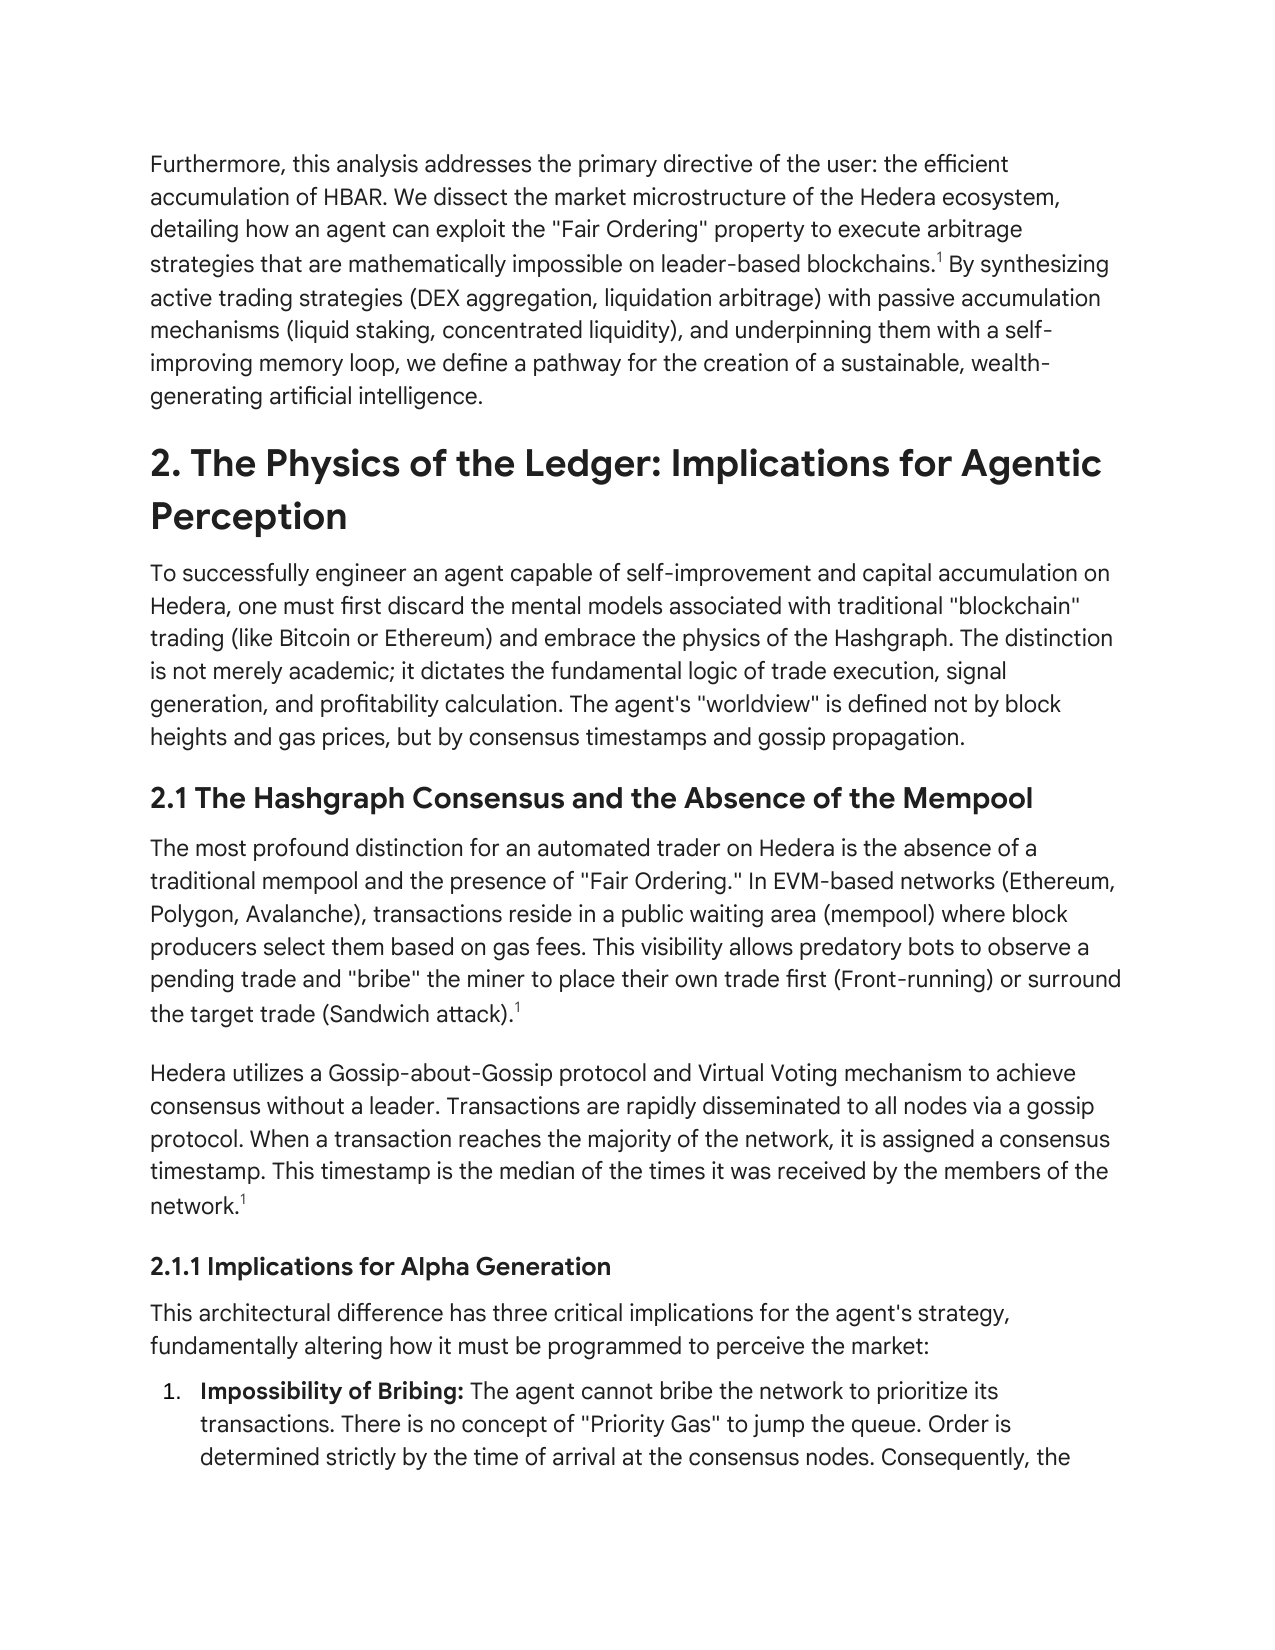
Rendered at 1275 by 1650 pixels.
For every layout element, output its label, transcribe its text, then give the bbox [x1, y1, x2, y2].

subtitle 2.1.1 Implications for Alpha Generation [150, 1251, 1125, 1283]
text Furthermore, this analysis addresses the primary directive of the user: the efficient accumulation of HBAR. We dissect the market microstructure of the Hedera ecosystem, detailing how an agent can exploit the "Fair Ordering" property to execute arbitrage strategies that are mathematically impossible on leader-based blockchains.1 By synthesizing active trading strategies (DEX aggregation, liquidation arbitrage) with passive accumulation mechanisms (liquid staking, concentrated liquidity), and underpinning them with a self-improving memory loop, we define a pathway for the creation of a sustainable, wealth-generating artificial intelligence. [150, 150, 1125, 411]
text Hedera utilizes a Gossip-about-Gossip protocol and Virtual Voting mechanism to achieve consensus without a leader. Transactions are rapidly disseminated to all nodes via a gossip protocol. When a transaction reaches the majority of the network, it is assigned a consensus timestamp. This timestamp is the median of the times it was received by the members of the network.1 [150, 1059, 1125, 1222]
text This architectural difference has three critical implications for the agent's strategy, fundamentally altering how it must be programmed to perceive the market: [150, 1299, 1125, 1361]
text To successfully engineer an agent capable of self-improvement and capital accumulation on Hedera, one must first discard the mental models associated with traditional "blockchain" trading (like Bitcoin or Ethereum) and embrace the physics of the Hashgraph. The distinction is not merely academic; it dictates the fundamental logic of trade execution, signal generation, and profitability calculation. The agent's "worldview" is defined not by block heights and gas prices, but by consensus timestamps and gossip propagation. [150, 559, 1125, 752]
subtitle 2. The Physics of the Ledger: Implications for Agentic Perception [150, 440, 1125, 540]
text The most profound distinction for an automated trader on Hedera is the absence of a traditional mempool and the presence of "Fair Ordering." In EVM-based networks (Ethereum, Polygon, Avalanche), transactions reside in a public waiting area (mempool) where block producers select them based on gas fees. This visibility allows predatory bots to observe a pending trade and "bribe" the miner to place their own trade first (Front-running) or surround the target trade (Sandwich attack).1 [150, 835, 1125, 1030]
subtitle 2.1 The Hashgraph Consensus and the Absence of the Mempool [150, 781, 1125, 817]
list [162, 1377, 1125, 1472]
